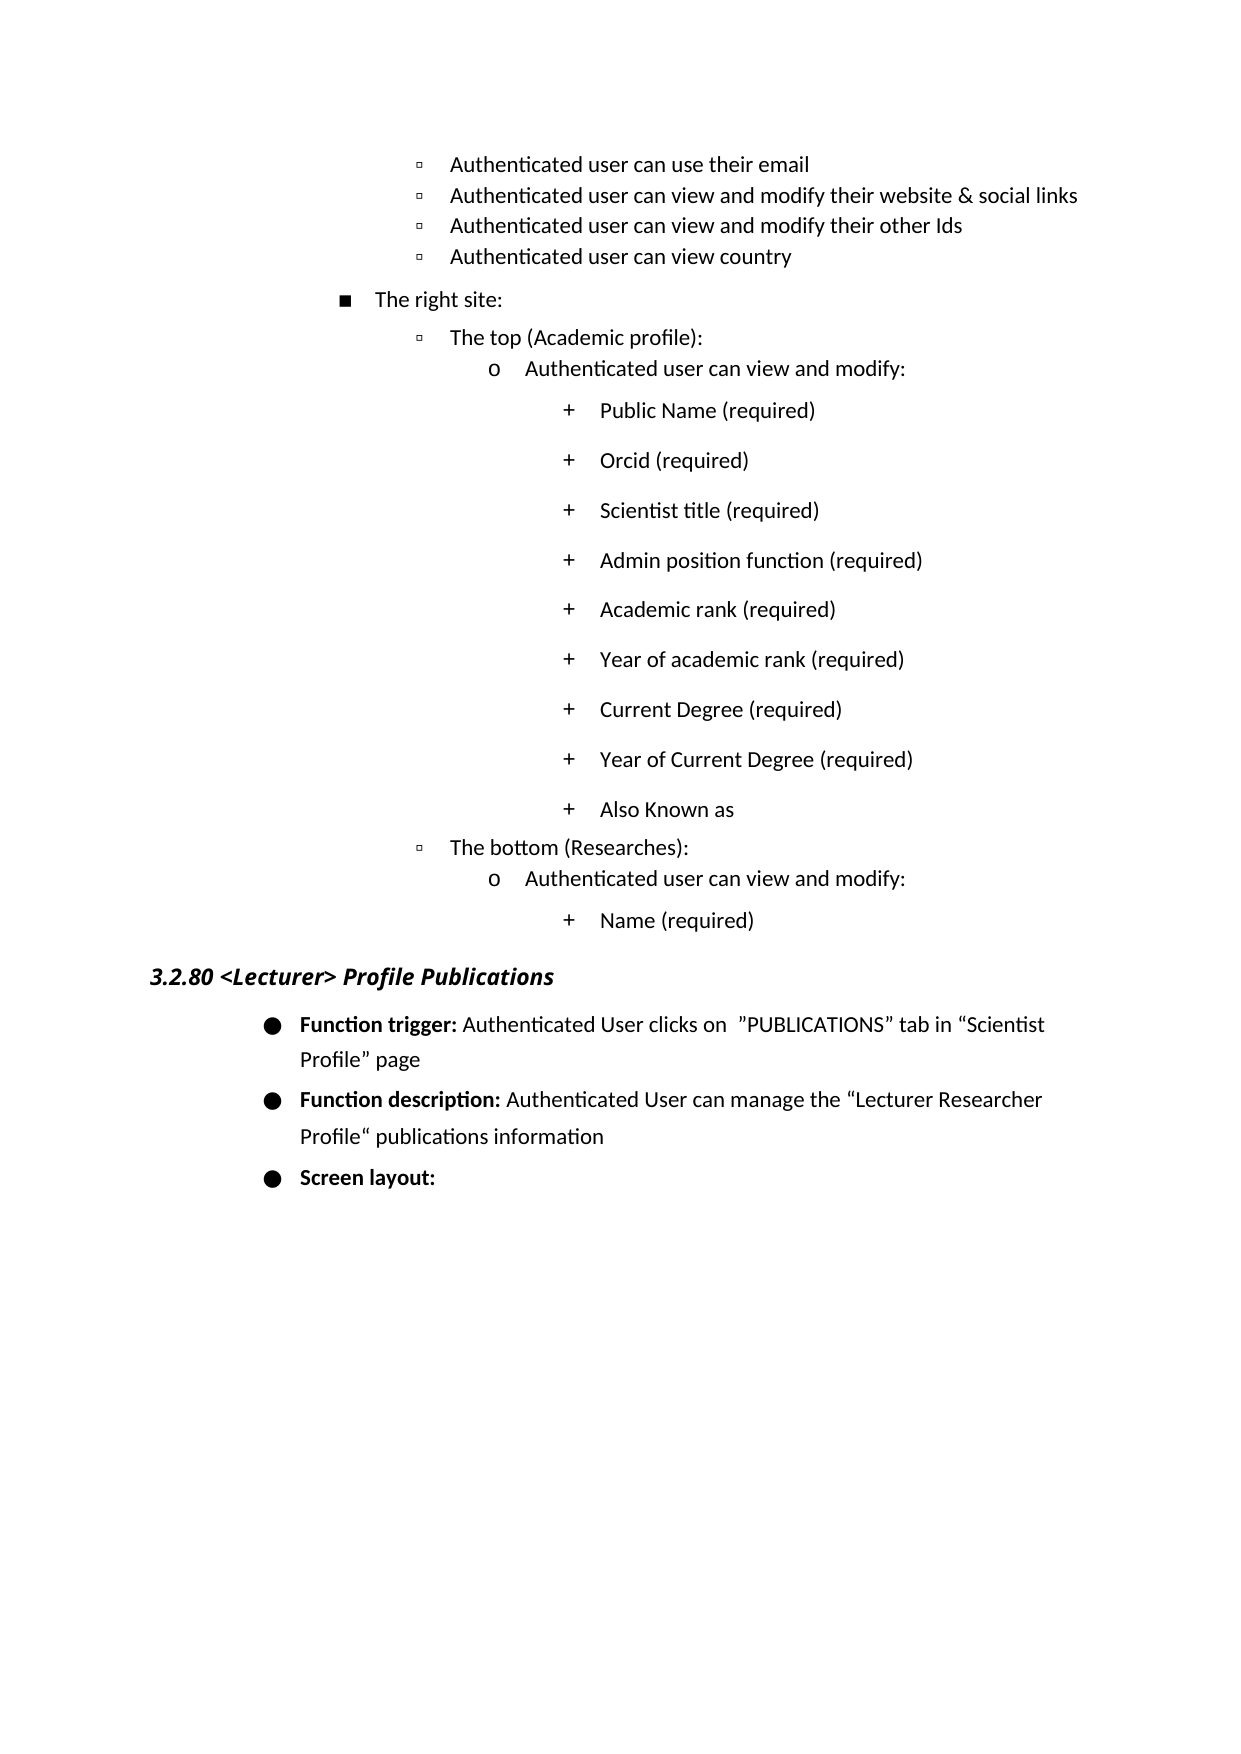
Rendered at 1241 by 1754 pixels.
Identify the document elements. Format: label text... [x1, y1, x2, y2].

list Authenticated user can view and modify: [487, 354, 1093, 383]
list Function description: Authenticated User can manage the “Lecturer Researcher Profile“ publications information [262, 1073, 1093, 1150]
list Screen layout: [262, 1152, 1093, 1199]
list Function trigger: Authenticated User clicks on ”PUBLICATIONS” tab in “Scientist Profile” page [262, 998, 1093, 1073]
list Scientist title (required) [562, 484, 1093, 531]
list Current Degree (required) [562, 683, 1093, 731]
list Authenticated user can use their email [412, 150, 1093, 179]
list Year of Current Degree (required) [562, 733, 1093, 780]
list Authenticated user can view country [412, 242, 1093, 272]
list Name (required) [562, 894, 1093, 942]
list Authenticated user can view and modify their website & social links [412, 181, 1093, 210]
list The right site: [337, 273, 1093, 320]
list Year of academic rank (required) [562, 634, 1093, 681]
list The bottom (Researches): [412, 833, 1093, 862]
list The top (Academic profile): [412, 323, 1093, 352]
subtitle 3.2.80 <Lecturer> Profile Publications [150, 961, 1093, 992]
list Authenticated user can view and modify: [487, 864, 1093, 893]
list Also Known as [562, 783, 1093, 830]
list Authenticated user can view and modify their other Ids [412, 212, 1093, 241]
list Public Name (required) [562, 385, 1093, 432]
list Orcid (required) [562, 434, 1093, 482]
list Admin position function (required) [562, 534, 1093, 581]
list Academic rank (required) [562, 584, 1093, 631]
